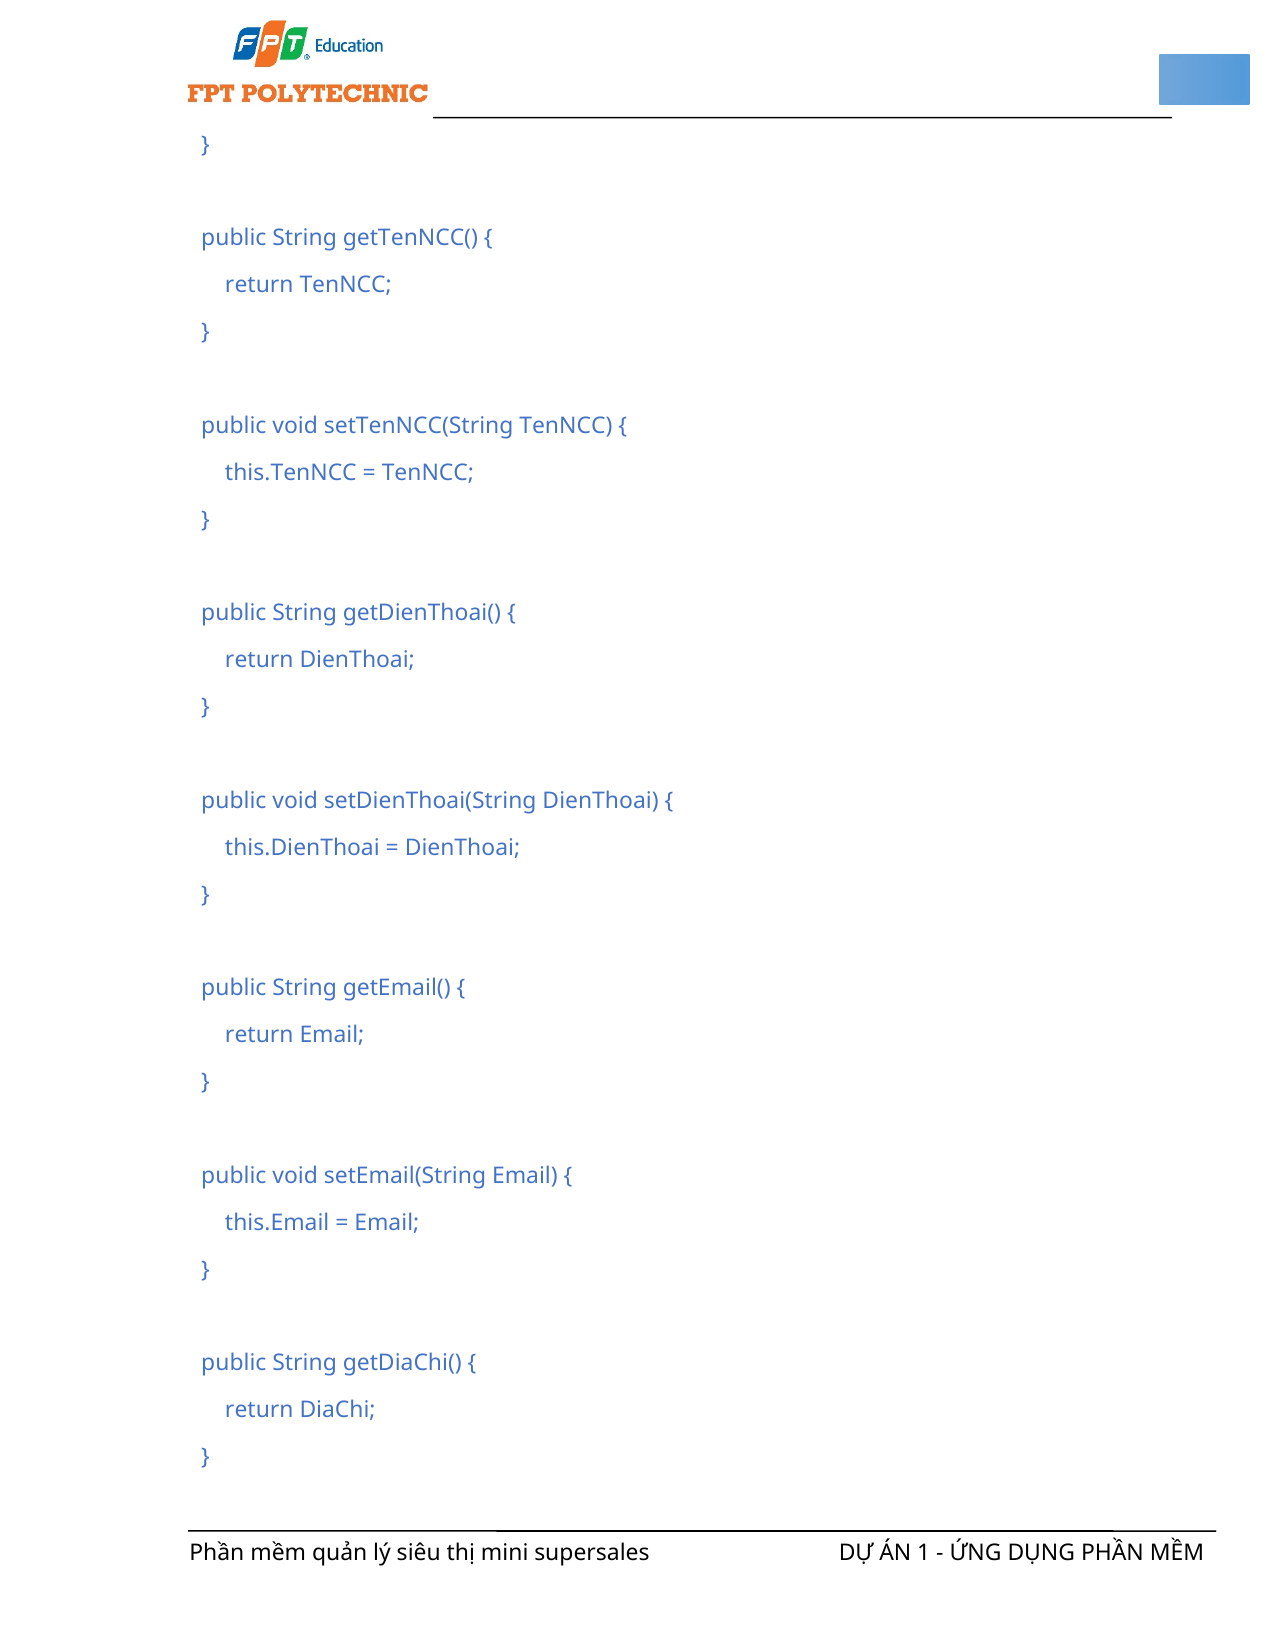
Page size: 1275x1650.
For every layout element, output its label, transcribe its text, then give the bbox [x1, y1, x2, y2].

text } [177, 877, 1216, 909]
text } [177, 502, 1216, 534]
text } [177, 1440, 1216, 1471]
text this.Email = Email; [177, 1206, 1216, 1237]
text } [177, 690, 1216, 721]
text } [177, 1065, 1216, 1096]
text return Email; [177, 1018, 1216, 1049]
text public void setEmail(String Email) { [177, 1159, 1216, 1190]
picture [179, 8, 433, 118]
text } [177, 127, 1216, 159]
text } [177, 315, 1216, 346]
text return TenNCC; [177, 268, 1216, 299]
text public String getDienThoai() { [177, 596, 1216, 627]
text return DiaChi; [177, 1393, 1216, 1424]
text public String getEmail() { [177, 971, 1216, 1002]
text return DienThoai; [177, 643, 1216, 674]
text public void setTenNCC(String TenNCC) { [177, 409, 1216, 440]
text } [177, 1252, 1216, 1284]
text this.DienThoai = DienThoai; [177, 831, 1216, 862]
text public String getTenNCC() { [177, 221, 1216, 252]
text this.TenNCC = TenNCC; [177, 456, 1216, 487]
text public String getDiaChi() { [177, 1346, 1216, 1377]
text public void setDienThoai(String DienThoai) { [177, 784, 1216, 815]
